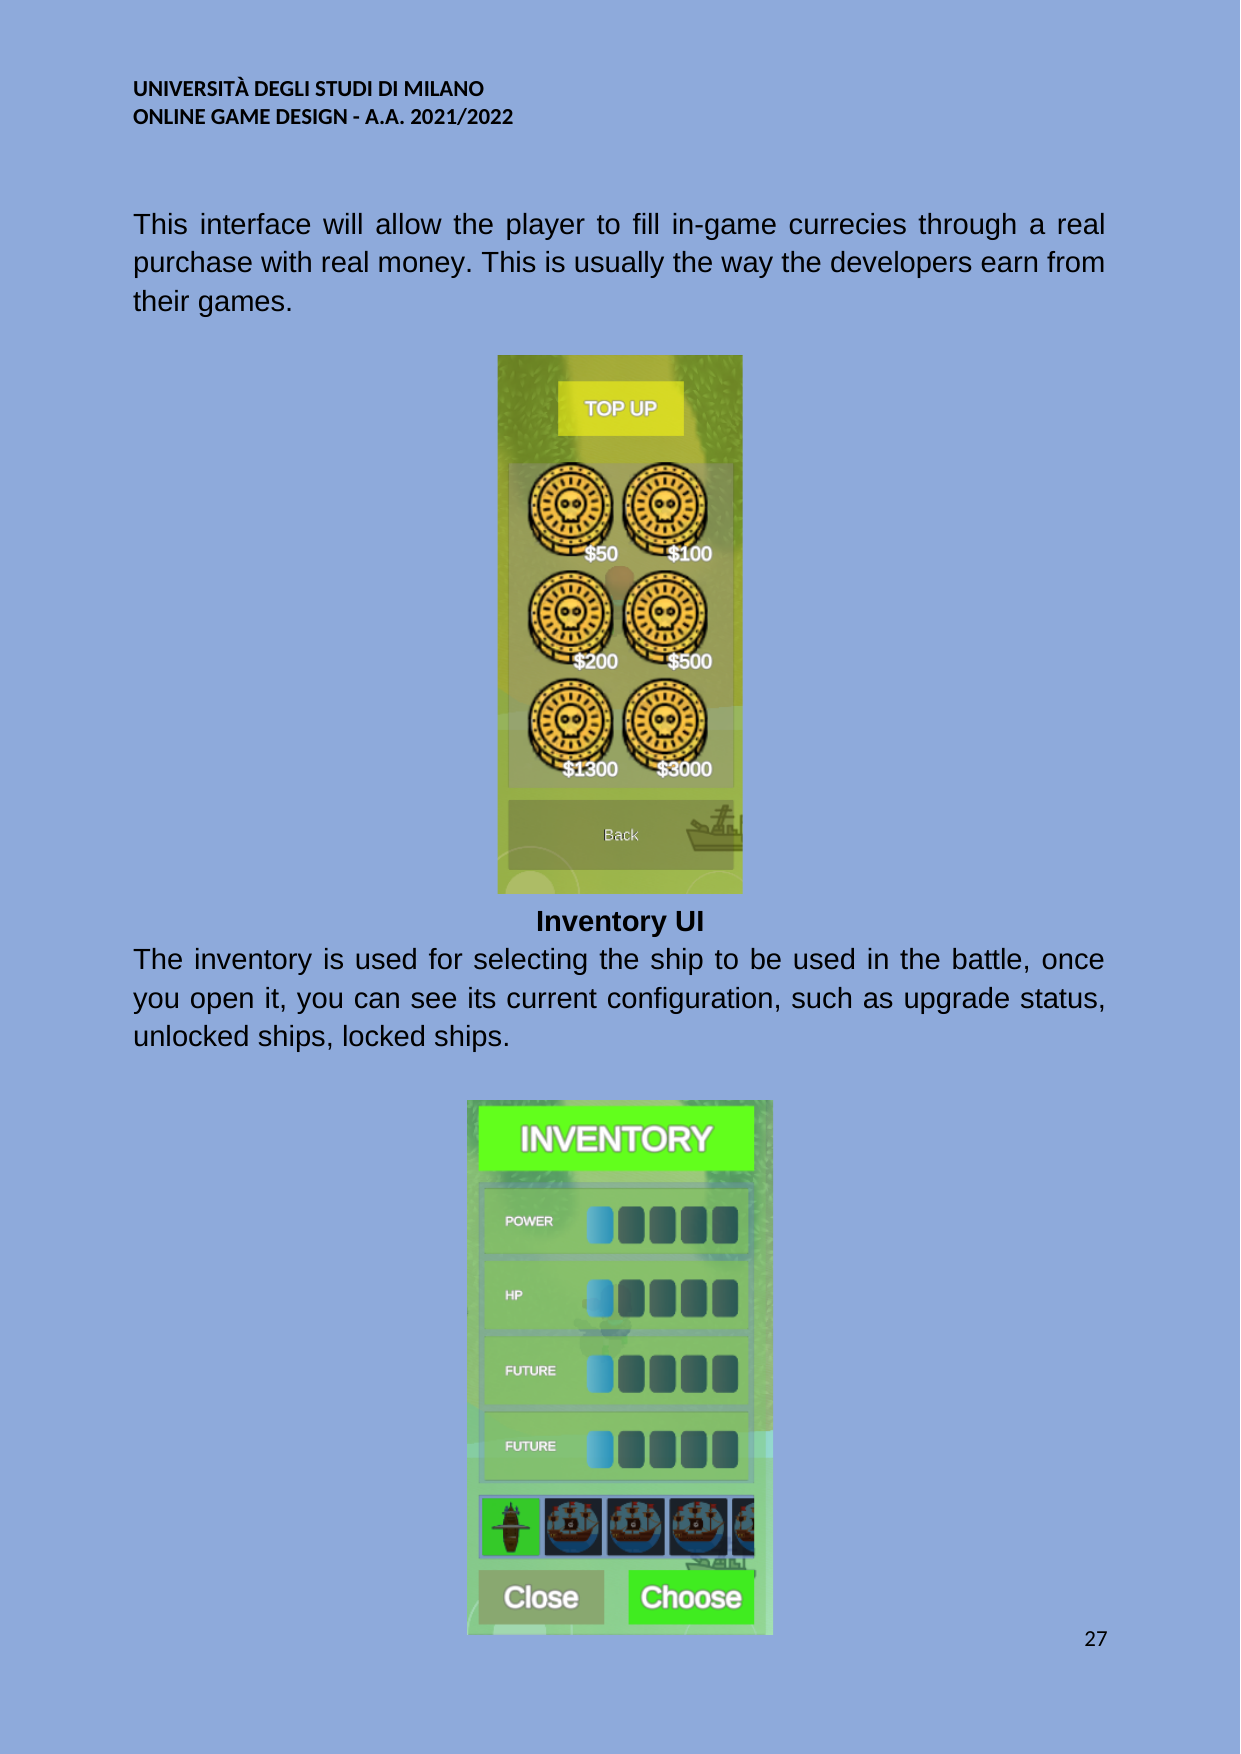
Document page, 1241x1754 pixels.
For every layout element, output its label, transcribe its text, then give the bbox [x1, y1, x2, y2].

picture [497, 355, 743, 894]
picture [467, 1100, 774, 1635]
text This interface will allow the player to fill in-game currecies through a real purchase with real money. This is usually the way the developers earn from their games. [133, 207, 1107, 317]
text The inventory is used for selecting the ship to be used in the battle, once you open it, you can see its current configuration, such as upgrade status, unlocked ships, locked ships. [133, 942, 1107, 1053]
text Inventory UI [133, 322, 1107, 937]
